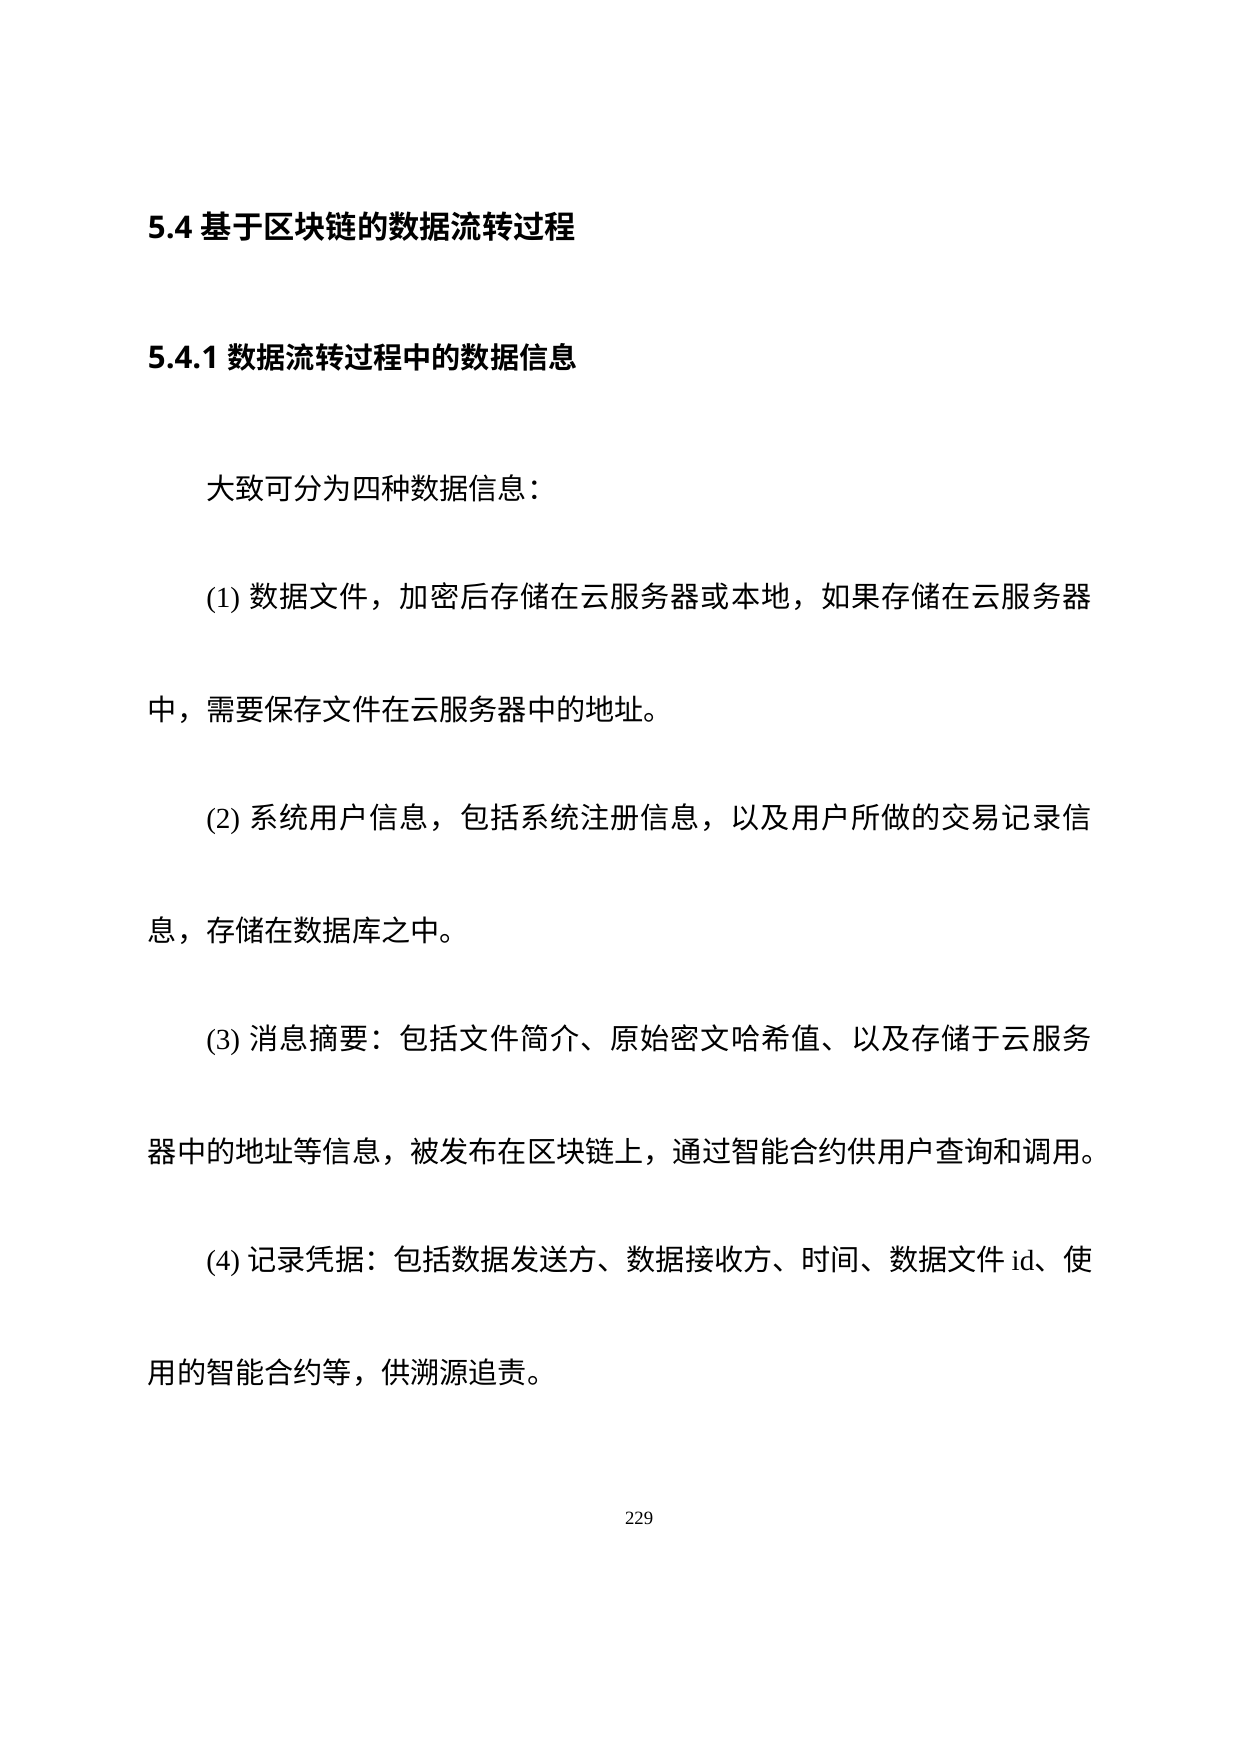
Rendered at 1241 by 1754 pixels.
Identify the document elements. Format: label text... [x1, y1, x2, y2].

text (3) 消息摘要：包括文件简介、原始密文哈希值、以及存储于云服务器中的地址等信息，被发布在区块链上，通过智能合约供用户查询和调用。 [148, 1003, 1092, 1183]
text (1) 数据文件，加密后存储在云服务器或本地，如果存储在云服务器中，需要保存文件在云服务器中的地址。 [148, 561, 1092, 742]
text 5.4.1 数据流转过程中的数据信息 [148, 322, 1092, 390]
list 5.4 基于区块链的数据流转过程 [148, 191, 1092, 259]
text (2) 系统用户信息，包括系统注册信息，以及用户所做的交易记录信息，存储在数据库之中。 [148, 782, 1092, 962]
text 大致可分为四种数据信息： [148, 453, 1092, 521]
text (4) 记录凭据：包括数据发送方、数据接收方、时间、数据文件id、使用的智能合约等，供溯源追责。 [148, 1224, 1092, 1404]
